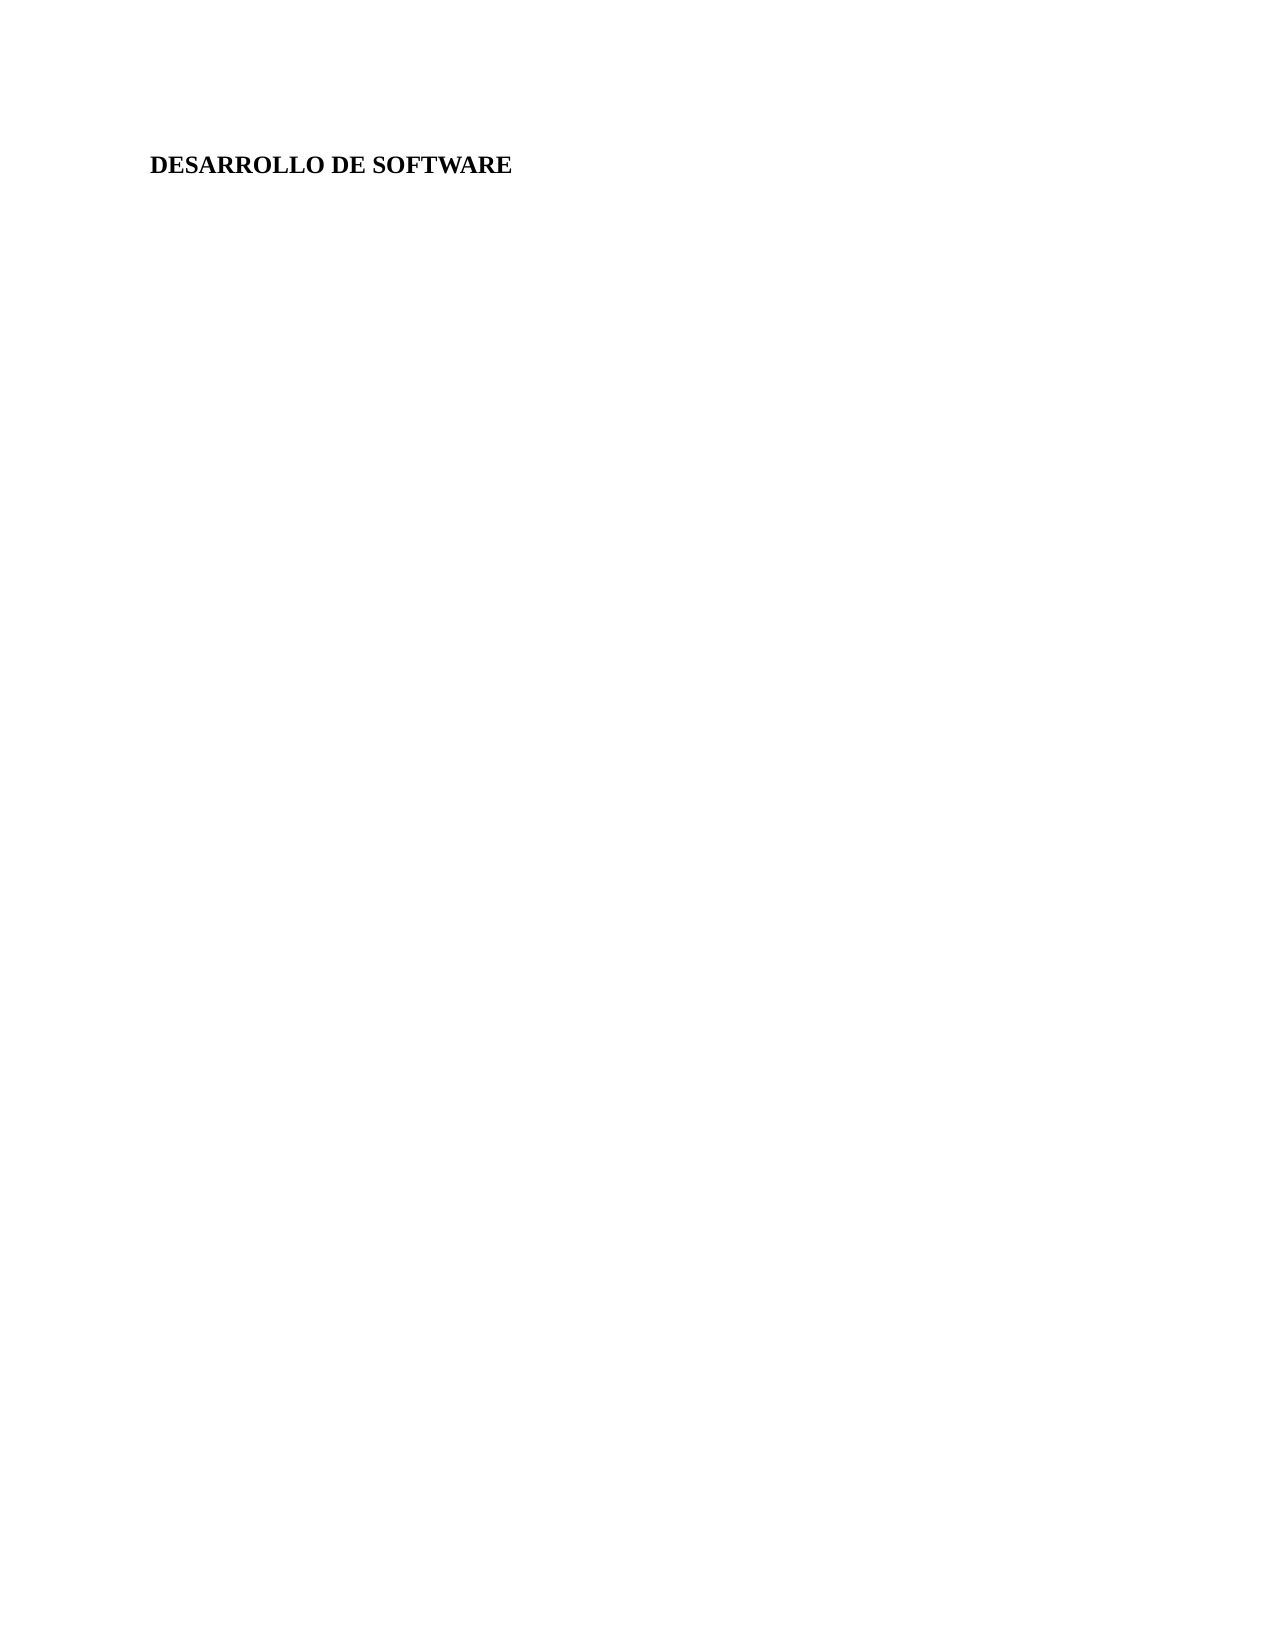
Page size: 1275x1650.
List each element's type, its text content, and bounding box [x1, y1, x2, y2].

subtitle DESARROLLO DE SOFTWARE [150, 150, 1125, 179]
